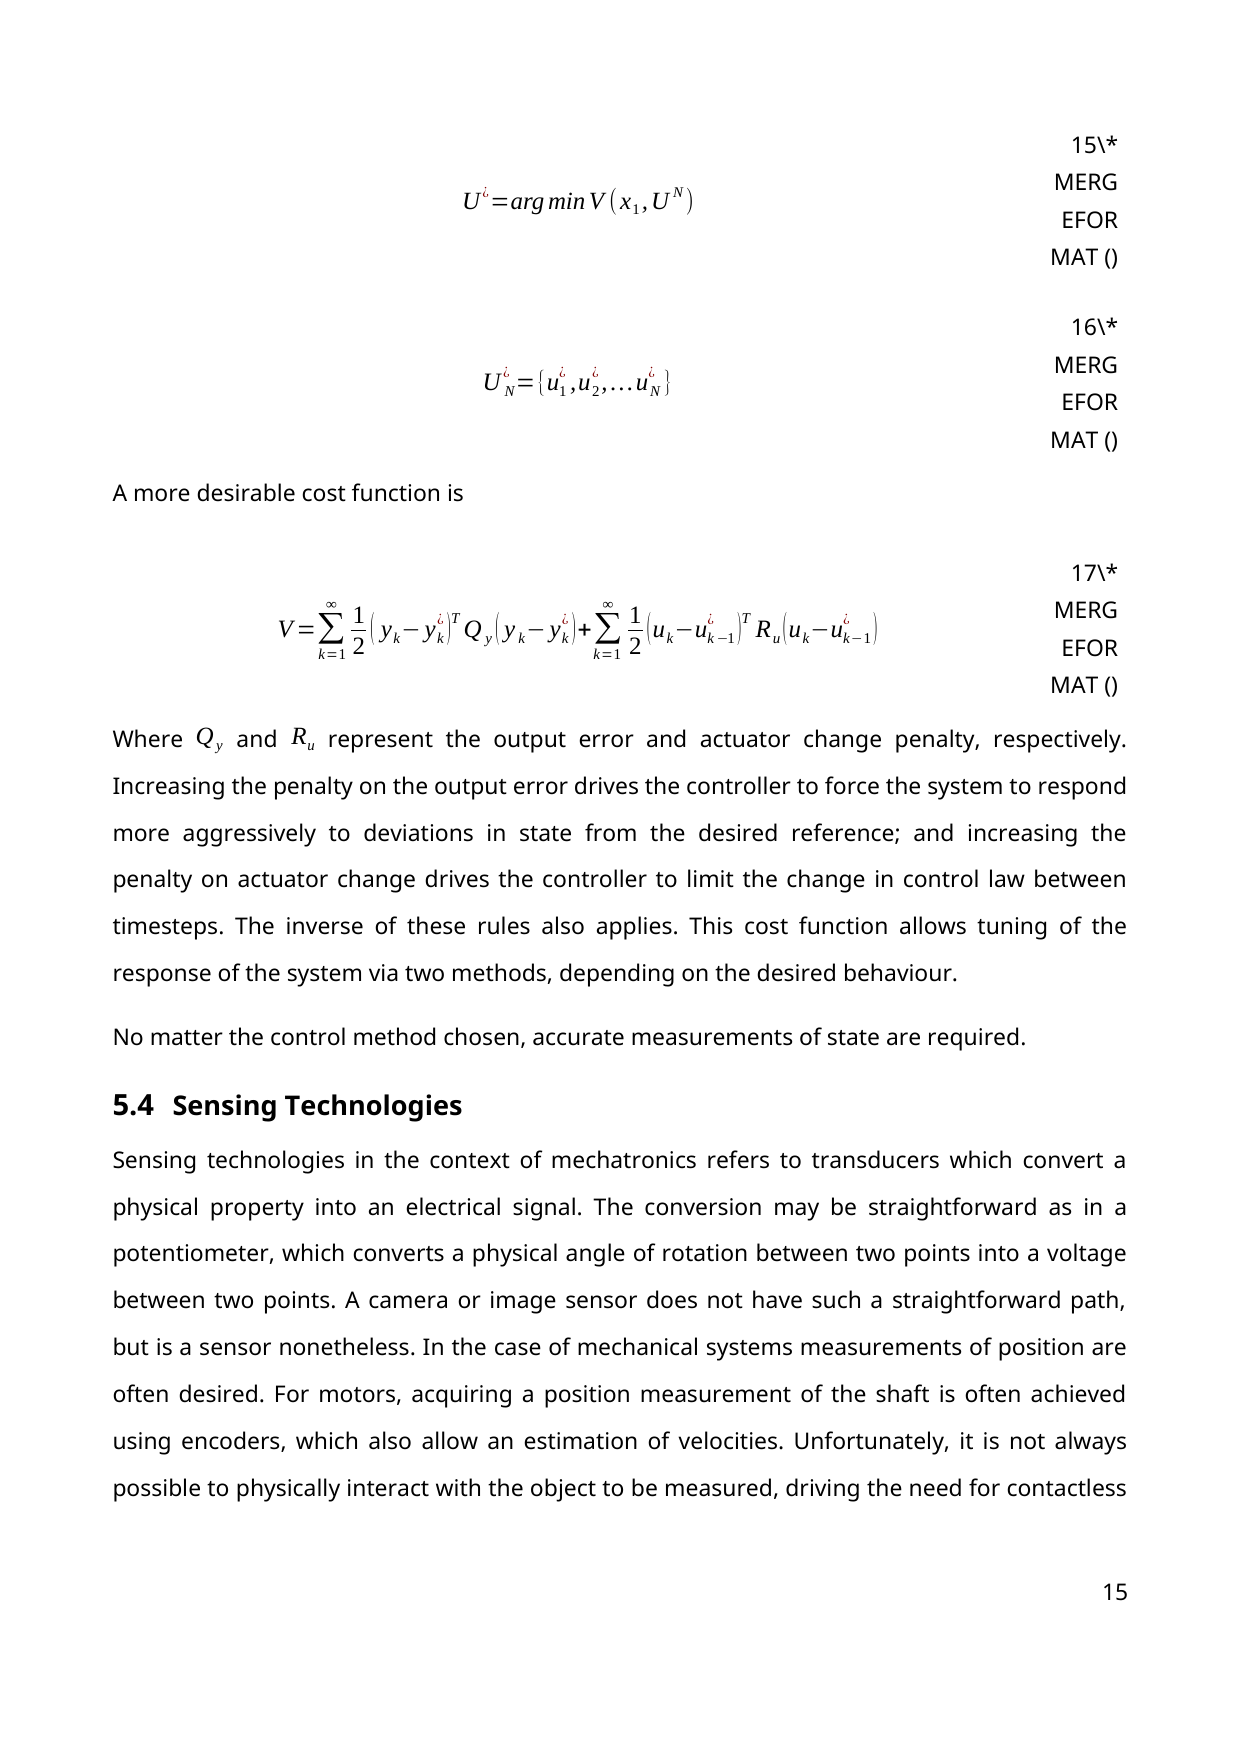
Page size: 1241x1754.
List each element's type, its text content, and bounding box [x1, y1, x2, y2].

table_header [1044, 112, 1118, 294]
subtitle Sensing Technologies [112, 1084, 1128, 1124]
table_cell [112, 295, 1043, 477]
text Where and represent the output error and actuator change penalty, respectively. Increasing the penalty on the output error drives the controller to force the system to respond more aggressively to deviations in state from the desired reference; and increasing the penalty on actuator change drives the controller to limit the change in control law between timesteps. The inverse of these rules also applies. This cost function allows tuning of the response of the system via two methods, depending on the desired behaviour. [112, 723, 1128, 988]
text A more desirable cost function is [112, 477, 1128, 508]
table_header [1044, 540, 1118, 723]
table_cell [1044, 295, 1118, 477]
table_header [112, 540, 1043, 723]
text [112, 1144, 1128, 1503]
text No matter the control method chosen, accurate measurements of state are required. [112, 1021, 1128, 1052]
table_header [112, 112, 1043, 294]
